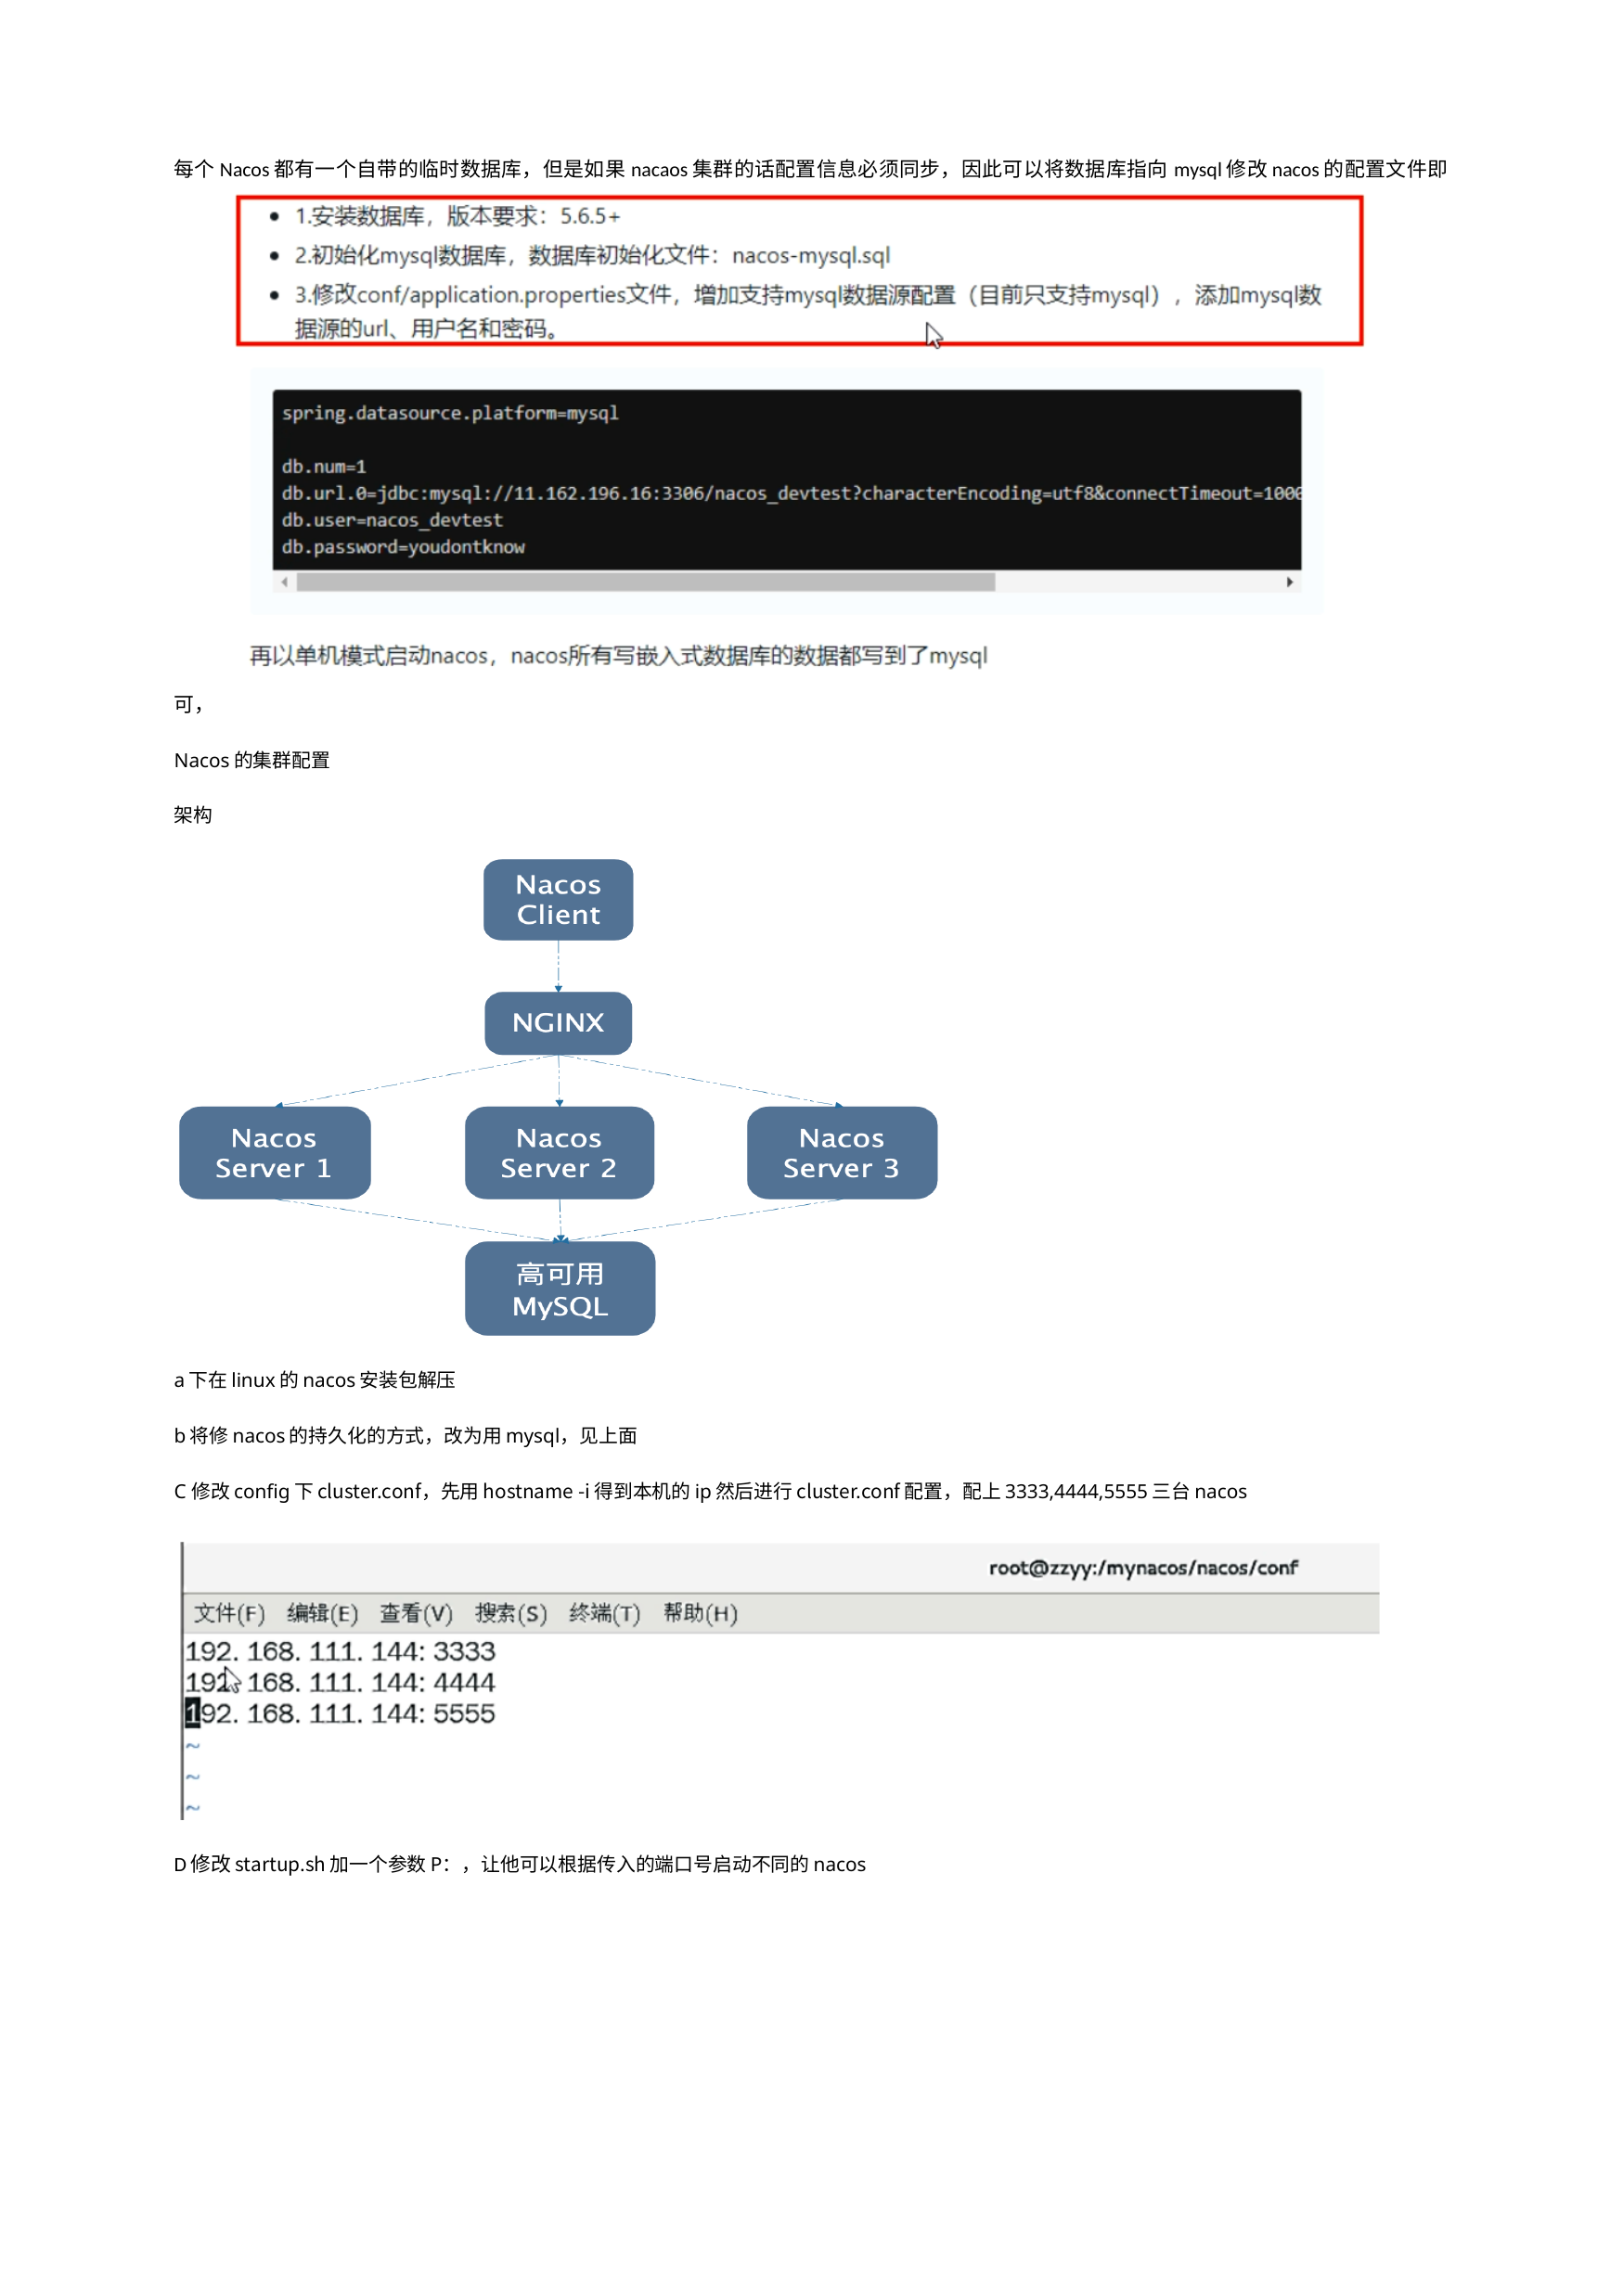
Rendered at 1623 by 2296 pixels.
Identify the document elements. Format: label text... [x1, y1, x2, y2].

list a下在linux的nacos安装包解压 [174, 1365, 1449, 1393]
list b将修nacos的持久化的方式，改为用mysql，见上面 [174, 1420, 1449, 1448]
list Nacos的集群配置 [174, 745, 1449, 773]
list 每个Nacos都有一个自带的临时数据库，但是如果nacaos集群的话配置信息必须同步，因此可以将数据库指向mysql修改nacos的配置文件即可， [174, 153, 1449, 718]
text D修改startup.sh加一个参数P：，让他可以根据传入的端口号启动不同的nacos [174, 1847, 1449, 1878]
picture [174, 1533, 1390, 1820]
picture [174, 855, 943, 1339]
text C 修改config下cluster.conf，先用hostname -i得到本机的ip然后进行cluster.conf配置，配上3333,4444,5555三台nacos [174, 1475, 1449, 1506]
list 架构 [174, 801, 1449, 828]
